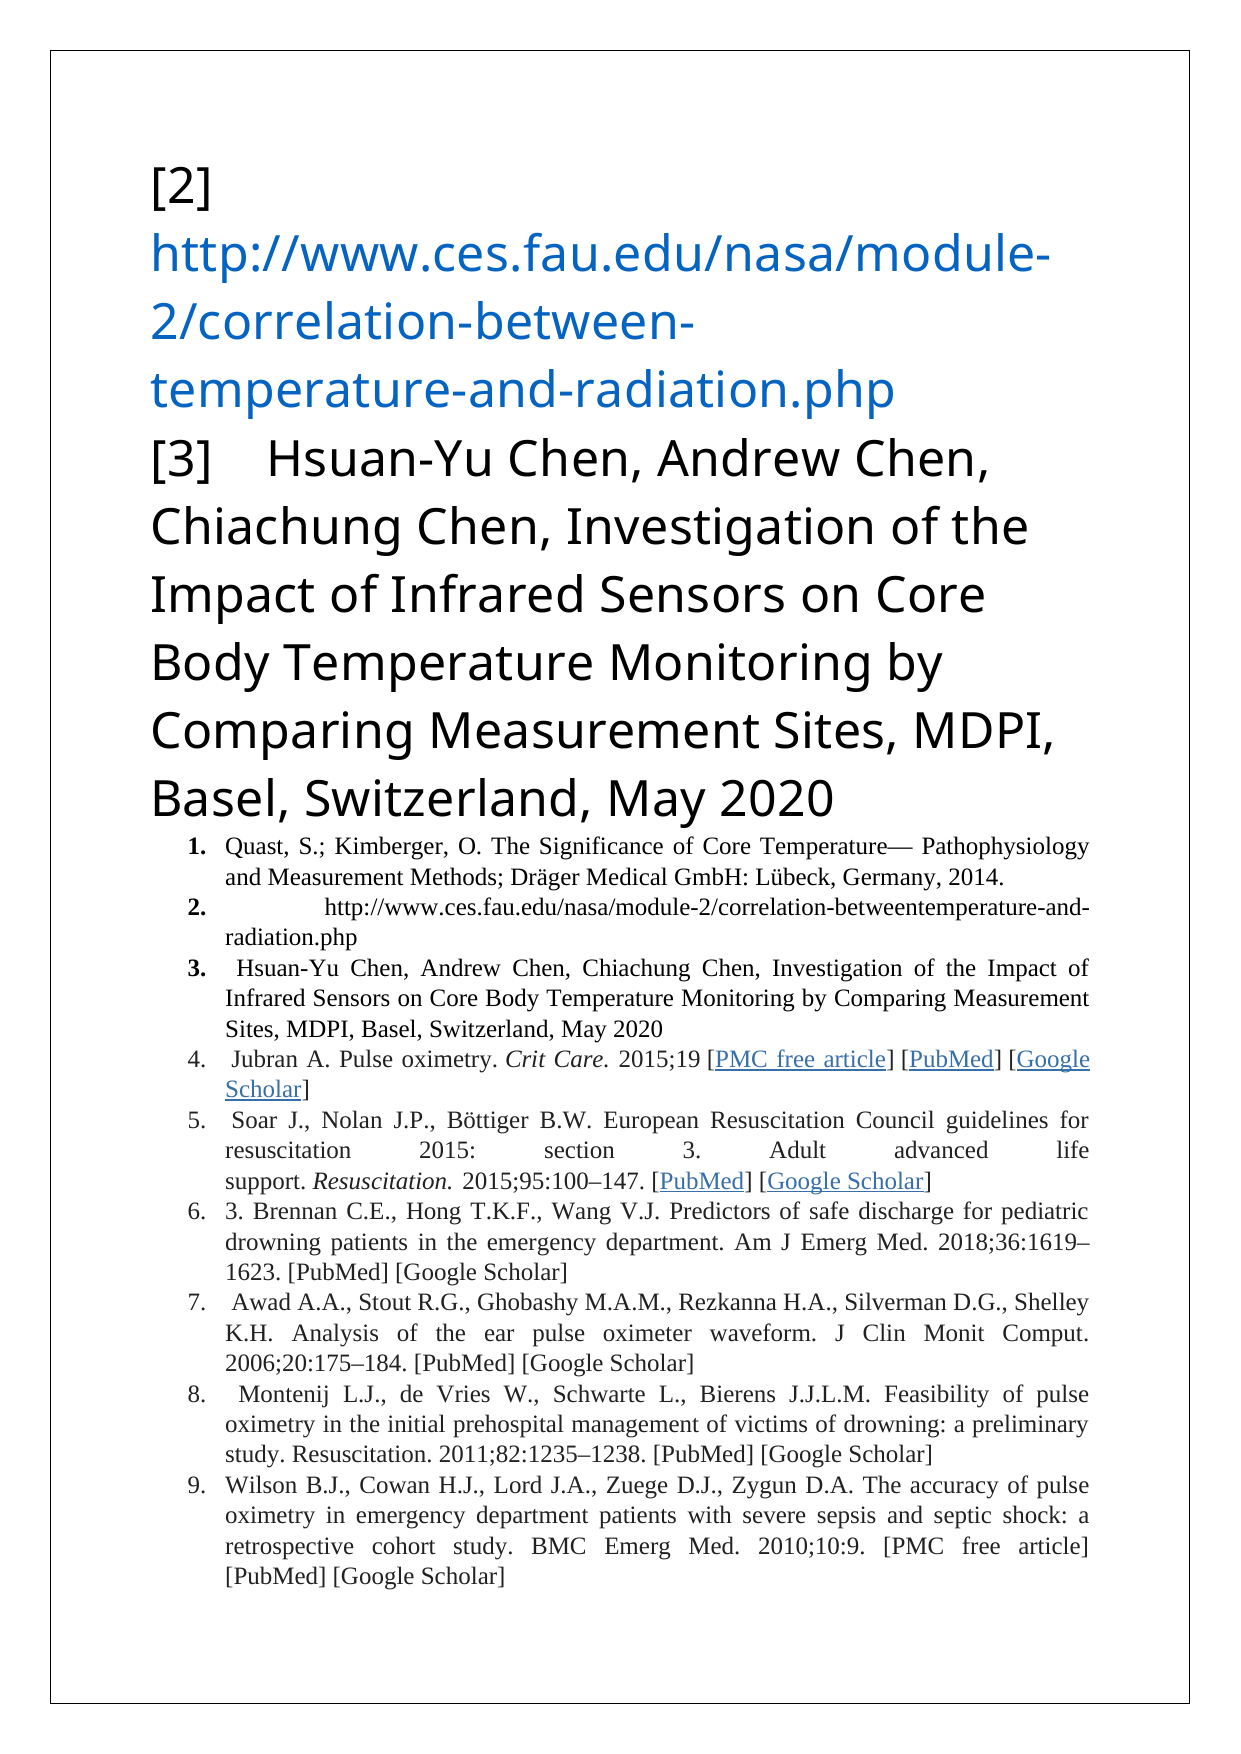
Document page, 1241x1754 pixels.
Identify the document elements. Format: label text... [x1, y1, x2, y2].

list Jubran A. Pulse oximetry. Crit Care. 2015;19 [PMC free article] [PubMed] [Google Scholar] [187, 1044, 1090, 1103]
list Hsuan-Yu Chen, Andrew Chen, Chiachung Chen, Investigation of the Impact of Infrared Sensors on Core Body Temperature Monitoring by Comparing Measurement Sites, MDPI, Basel, Switzerland, May 2020 [187, 953, 1090, 1042]
text [3] Hsuan-Yu Chen, Andrew Chen, Chiachung Chen, Investigation of the [150, 422, 1090, 559]
list Awad A.A., Stout R.G., Ghobashy M.A.M., Rezkanna H.A., Silverman D.G., Shelley K.H. Analysis of the ear pulse oximeter waveform. J Clin Monit Comput. 2006;20:175–184. [PubMed] [Google Scholar] [187, 1287, 1090, 1377]
list 3. Brennan C.E., Hong T.K.F., Wang V.J. Predictors of safe discharge for pediatric drowning patients in the emergency department. Am J Emerg Med. 2018;36:1619–1623. [PubMed] [Google Scholar] [187, 1196, 1090, 1286]
list Quast, S.; Kimberger, O. The Significance of Core Temperature— Pathophysiology and Measurement Methods; Dräger Medical GmbH: Lübeck, Germany, 2014. [187, 831, 1090, 890]
list Soar J., Nolan J.P., Böttiger B.W. European Resuscitation Council guidelines for resuscitation 2015: section 3. Adult advanced life support. Resuscitation. 2015;95:100–147. [PubMed] [Google Scholar] [187, 1105, 1090, 1194]
list Montenij L.J., de Vries W., Schwarte L., Bierens J.J.L.M. Feasibility of pulse oximetry in the initial prehospital management of victims of drowning: a preliminary study. Resuscitation. 2011;82:1235–1238. [PubMed] [Google Scholar] [187, 1379, 1090, 1468]
text Comparing Measurement Sites, MDPI, Basel, Switzerland, May 2020 [150, 695, 1090, 831]
list Wilson B.J., Cowan H.J., Lord J.A., Zuege D.J., Zygun D.A. The accuracy of pulse oximetry in emergency department patients with severe sepsis and septic shock: a retrospective cohort study. BMC Emerg Med. 2010;10:9. [PMC free article] [PubMed] [Google Scholar] [187, 1470, 1090, 1590]
text Impact of Infrared Sensors on Core Body Temperature Monitoring by [150, 559, 1090, 695]
text [2] http://www.ces.fau.edu/nasa/module-2/correlation-between- [150, 150, 1090, 354]
text temperature-and-radiation.php [150, 354, 1090, 422]
list http://www.ces.fau.edu/nasa/module-2/correlation-betweentemperature-and-radiation.php [187, 892, 1090, 951]
